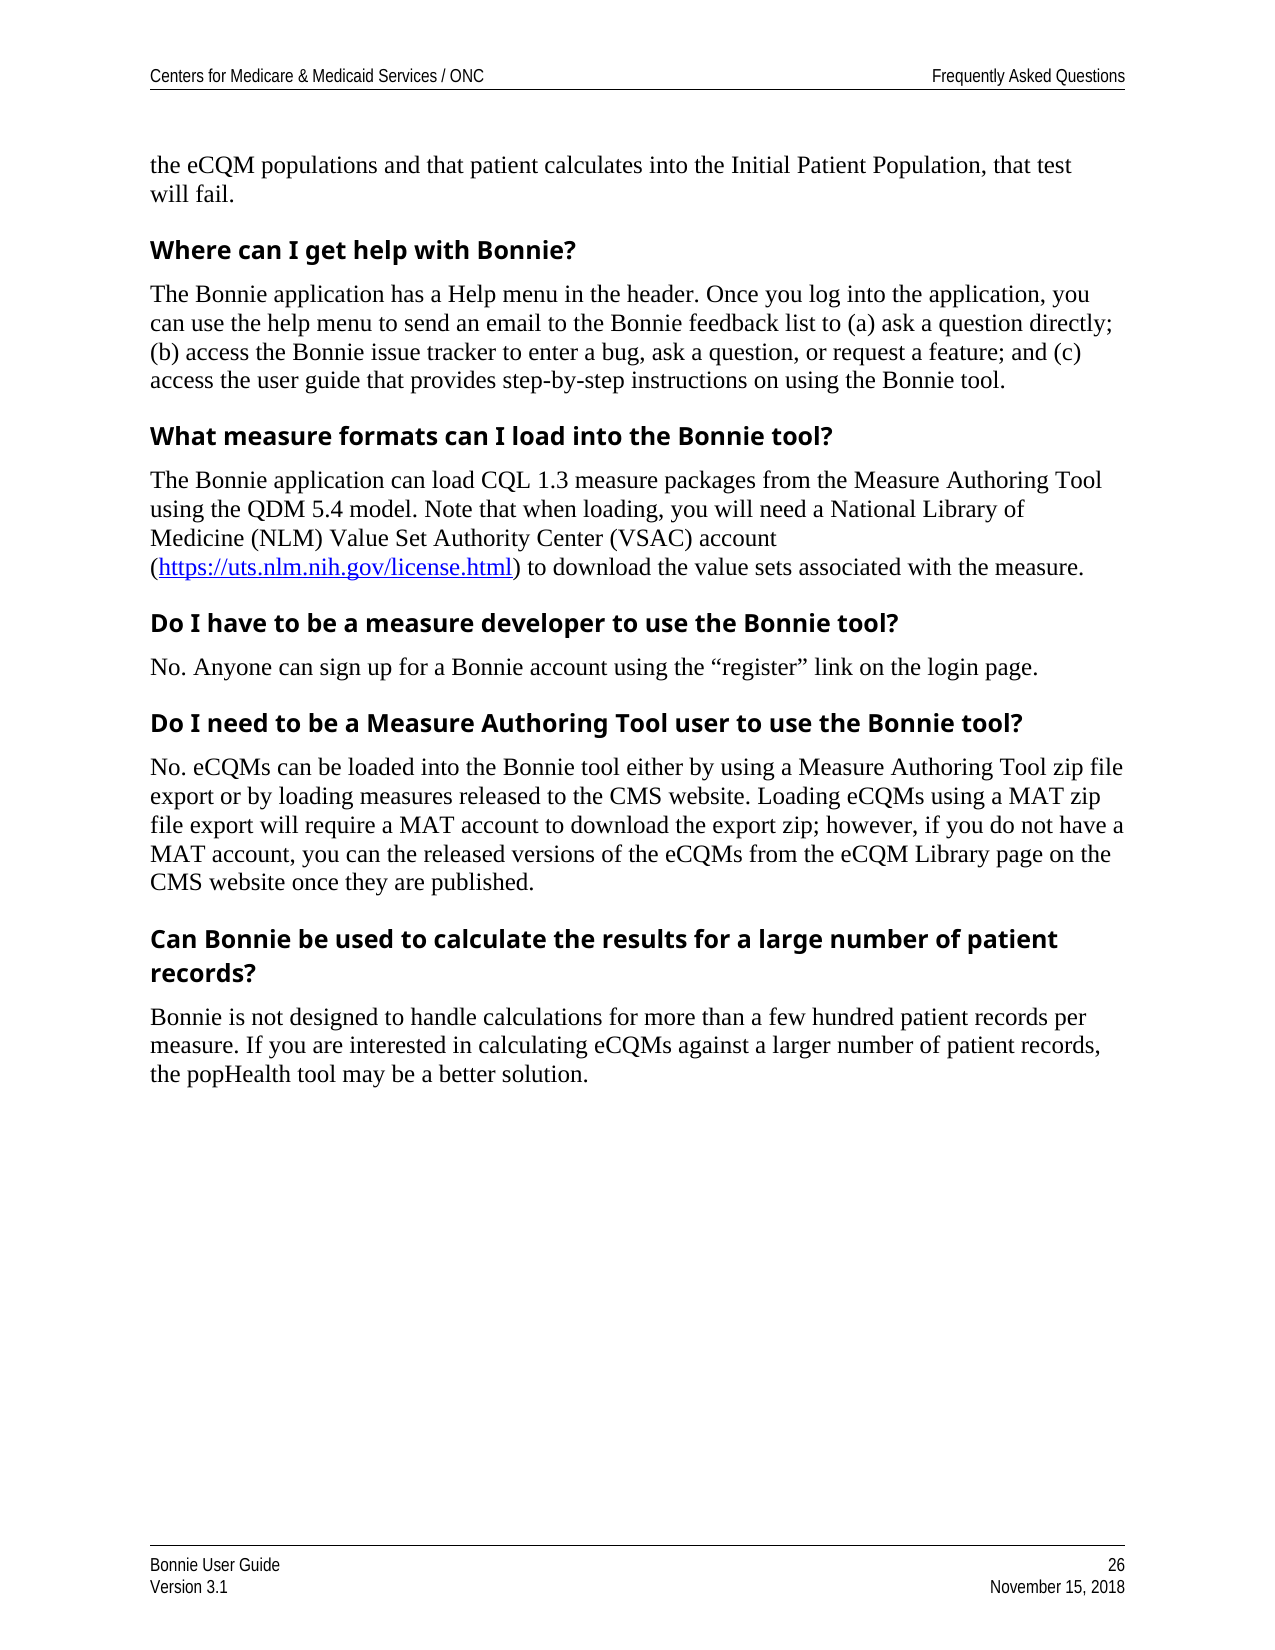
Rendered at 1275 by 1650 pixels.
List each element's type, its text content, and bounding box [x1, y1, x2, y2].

text Can Bonnie be used to calculate the results for a large number of patient records? [150, 921, 1125, 989]
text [150, 150, 1125, 207]
text What measure formats can I load into the Bonnie tool? [150, 419, 1125, 453]
text Do I have to be a measure developer to use the Bonnie tool? [150, 606, 1125, 640]
text No. Anyone can sign up for a Bonnie account using the “register” link on the login page. [150, 652, 1125, 681]
text The Bonnie application can load CQL 1.3 measure packages from the Measure Authoring Tool using the QDM 5.4 model. Note that when loading, you will need a National Library of Medicine (NLM) Value Set Authority Center (VSAC) account (https://uts.nlm.nih.gov/license.html) to download the value sets associated with the measure. [150, 466, 1125, 581]
text Where can I get help with Bonnie? [150, 232, 1125, 267]
text The Bonnie application has a Help menu in the header. Once you log into the application, you can use the help menu to send an email to the Bonnie feedback list to (a) ask a question directly; (b) access the Bonnie issue tracker to enter a bug, ask a question, or request a feature; and (c) access the user guide that provides step-by-step instructions on using the Bonnie tool. [150, 279, 1125, 394]
text Bonnie is not designed to handle calculations for more than a few hundred patient records per measure. If you are interested in calculating eCQMs against a larger number of patient records, the popHealth tool may be a better solution. [150, 1002, 1125, 1088]
text Do I need to be a Measure Authoring Tool user to use the Bonnie tool? [150, 706, 1125, 740]
text No. eCQMs can be loaded into the Bonnie tool either by using a Measure Authoring Tool zip file export or by loading measures released to the CMS website. Loading eCQMs using a MAT zip file export will require a MAT account to download the export zip; however, if you do not have a MAT account, you can the released versions of the eCQMs from the eCQM Library page on the CMS website once they are published. [150, 752, 1125, 896]
